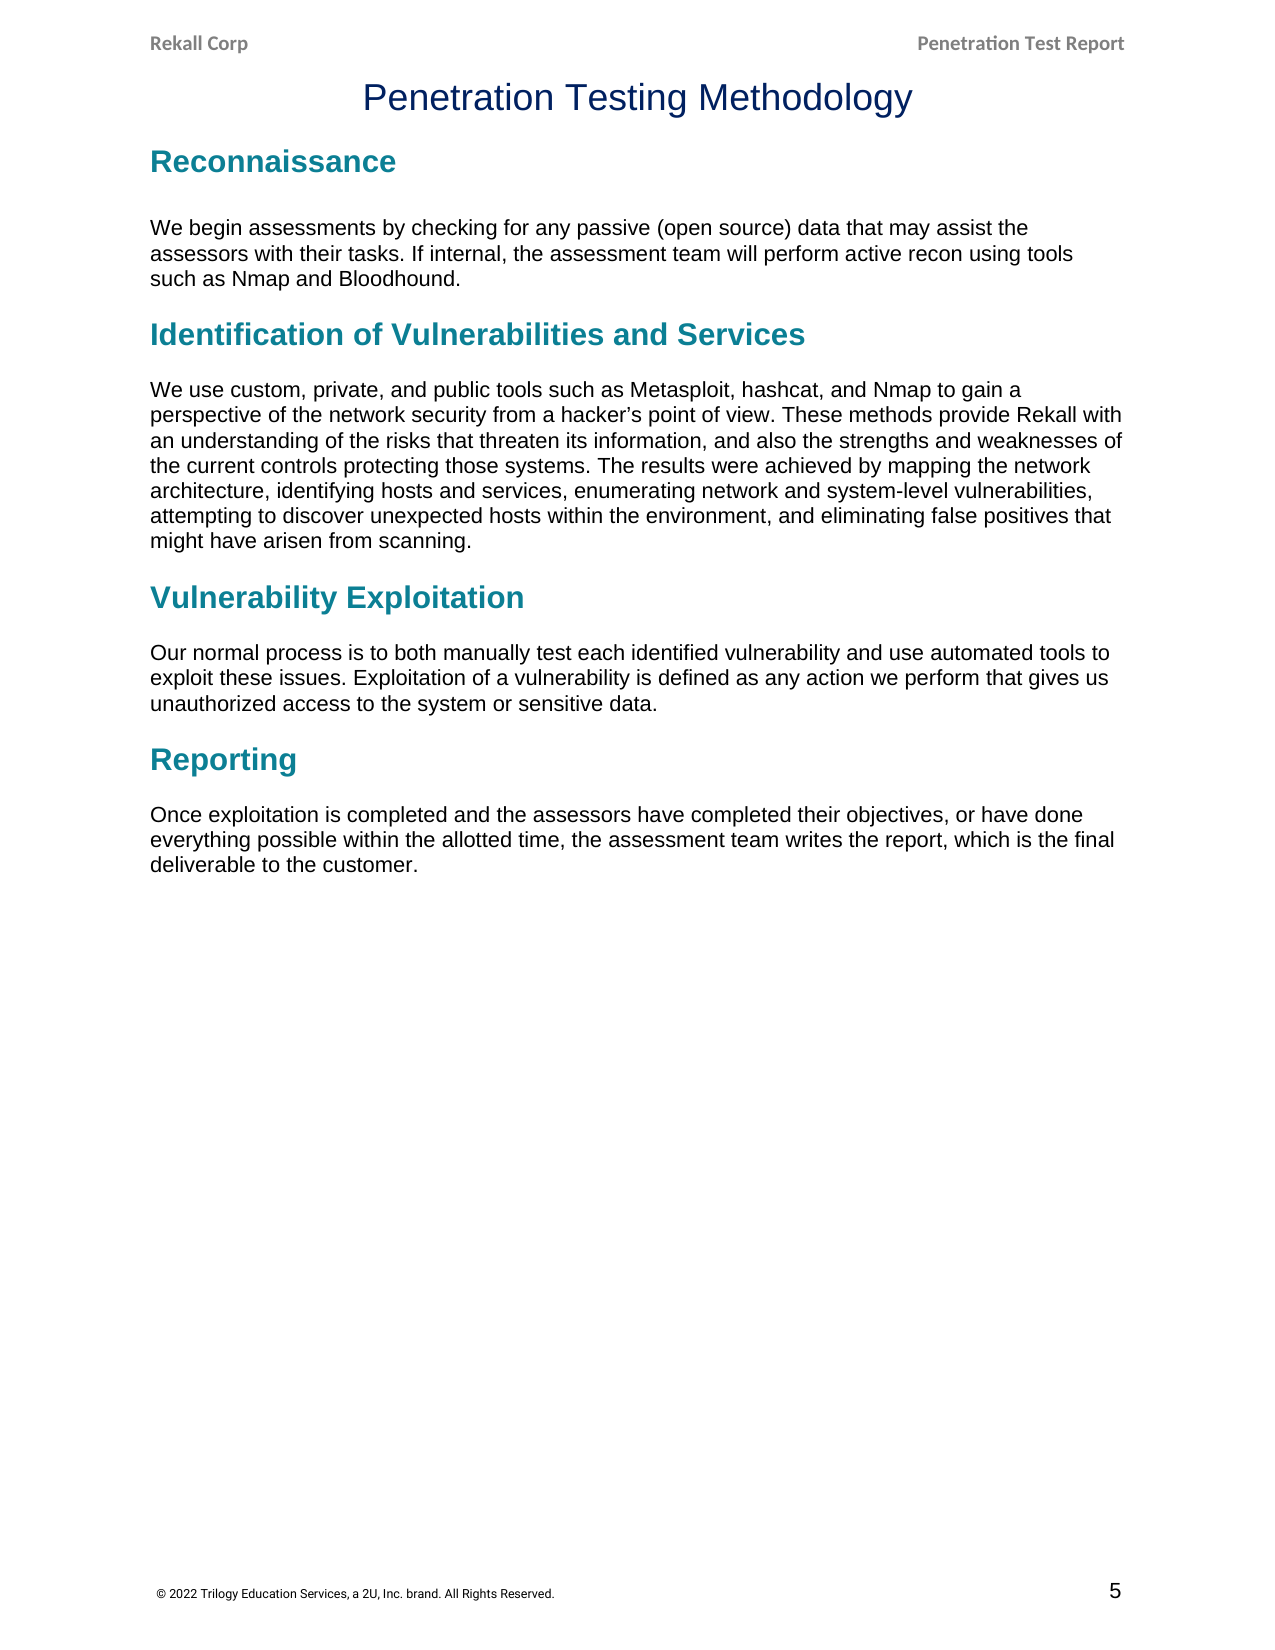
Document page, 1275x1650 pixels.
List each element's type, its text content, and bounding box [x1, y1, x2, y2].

subtitle Identification of Vulnerabilities and Services [150, 316, 1125, 352]
text Once exploitation is completed and the assessors have completed their objectives, or have done everything possible within the allotted time, the assessment team writes the report, which is the final deliverable to the customer. [150, 802, 1125, 878]
text We begin assessments by checking for any passive (open source) data that may assist the assessors with their tasks. If internal, the assessment team will perform active recon using tools such as Nmap and Bloodhound. [150, 215, 1125, 291]
text Our normal process is to both manually test each identified vulnerability and use automated tools to exploit these issues. Exploitation of a vulnerability is defined as any action we perform that gives us unauthorized access to the system or sensitive data. [150, 640, 1125, 716]
subtitle Reporting [150, 741, 1125, 777]
text We use custom, private, and public tools such as Metasploit, hashcat, and Nmap to gain a perspective of the network security from a hacker’s point of view. These methods provide Rekall with an understanding of the risks that threaten its information, and also the strengths and weaknesses of the current controls protecting those systems. The results were achieved by mapping the network architecture, identifying hosts and services, enumerating network and system-level vulnerabilities, attempting to discover unexpected hosts within the environment, and eliminating false positives that might have arisen from scanning. [150, 377, 1125, 554]
subtitle Penetration Testing Methodology [150, 75, 1125, 118]
subtitle Reconnaissance [150, 143, 1125, 179]
subtitle Vulnerability Exploitation [150, 579, 1125, 615]
